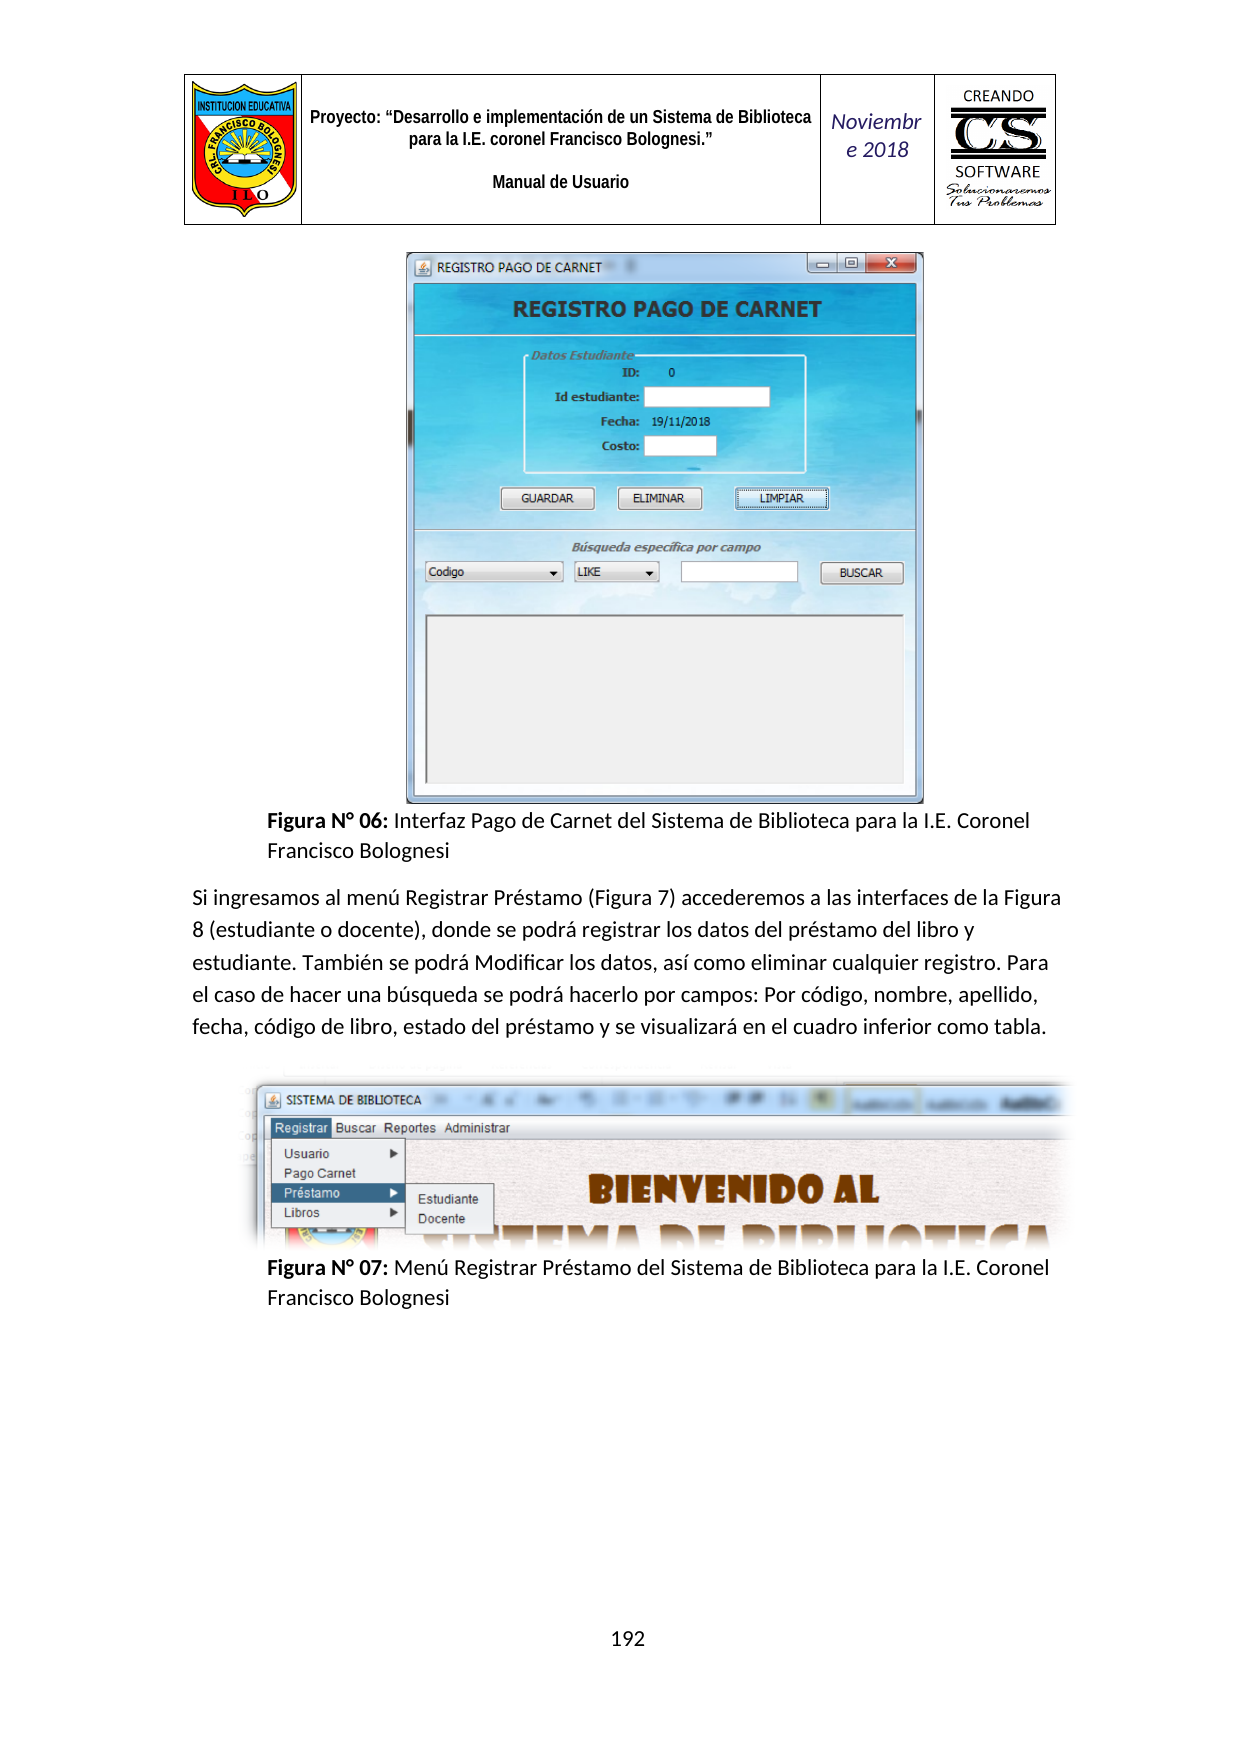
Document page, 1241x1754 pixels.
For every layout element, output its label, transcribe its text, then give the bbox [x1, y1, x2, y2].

text Si ingresamos al menú Registrar Préstamo (Figura 7) accederemos a las interfaces de la Figura 8 (estudiante o docente), donde se podrá registrar los datos del préstamo del libro y estudiante. También se podrá Modificar los datos, así como eliminar cualquier registro. Para el caso de hacer una búsqueda se podrá hacerlo por campos: Por código, nombre, apellido, fecha, código de libro, estado del préstamo y se visualizará en el cuadro inferior como tabla. [192, 883, 1063, 1040]
picture [265, 1093, 1049, 1223]
picture [192, 81, 297, 217]
list Figura N° 06: Interfaz Pago de Carnet del Sistema de Biblioteca para la I.E. Coronel Francisco Bolognesi [267, 806, 1063, 864]
list Figura N° 07: Menú Registrar Préstamo del Sistema de Biblioteca para la I.E. Coronel Francisco Bolognesi [267, 1253, 1063, 1311]
picture [946, 85, 1053, 210]
picture [406, 252, 924, 804]
